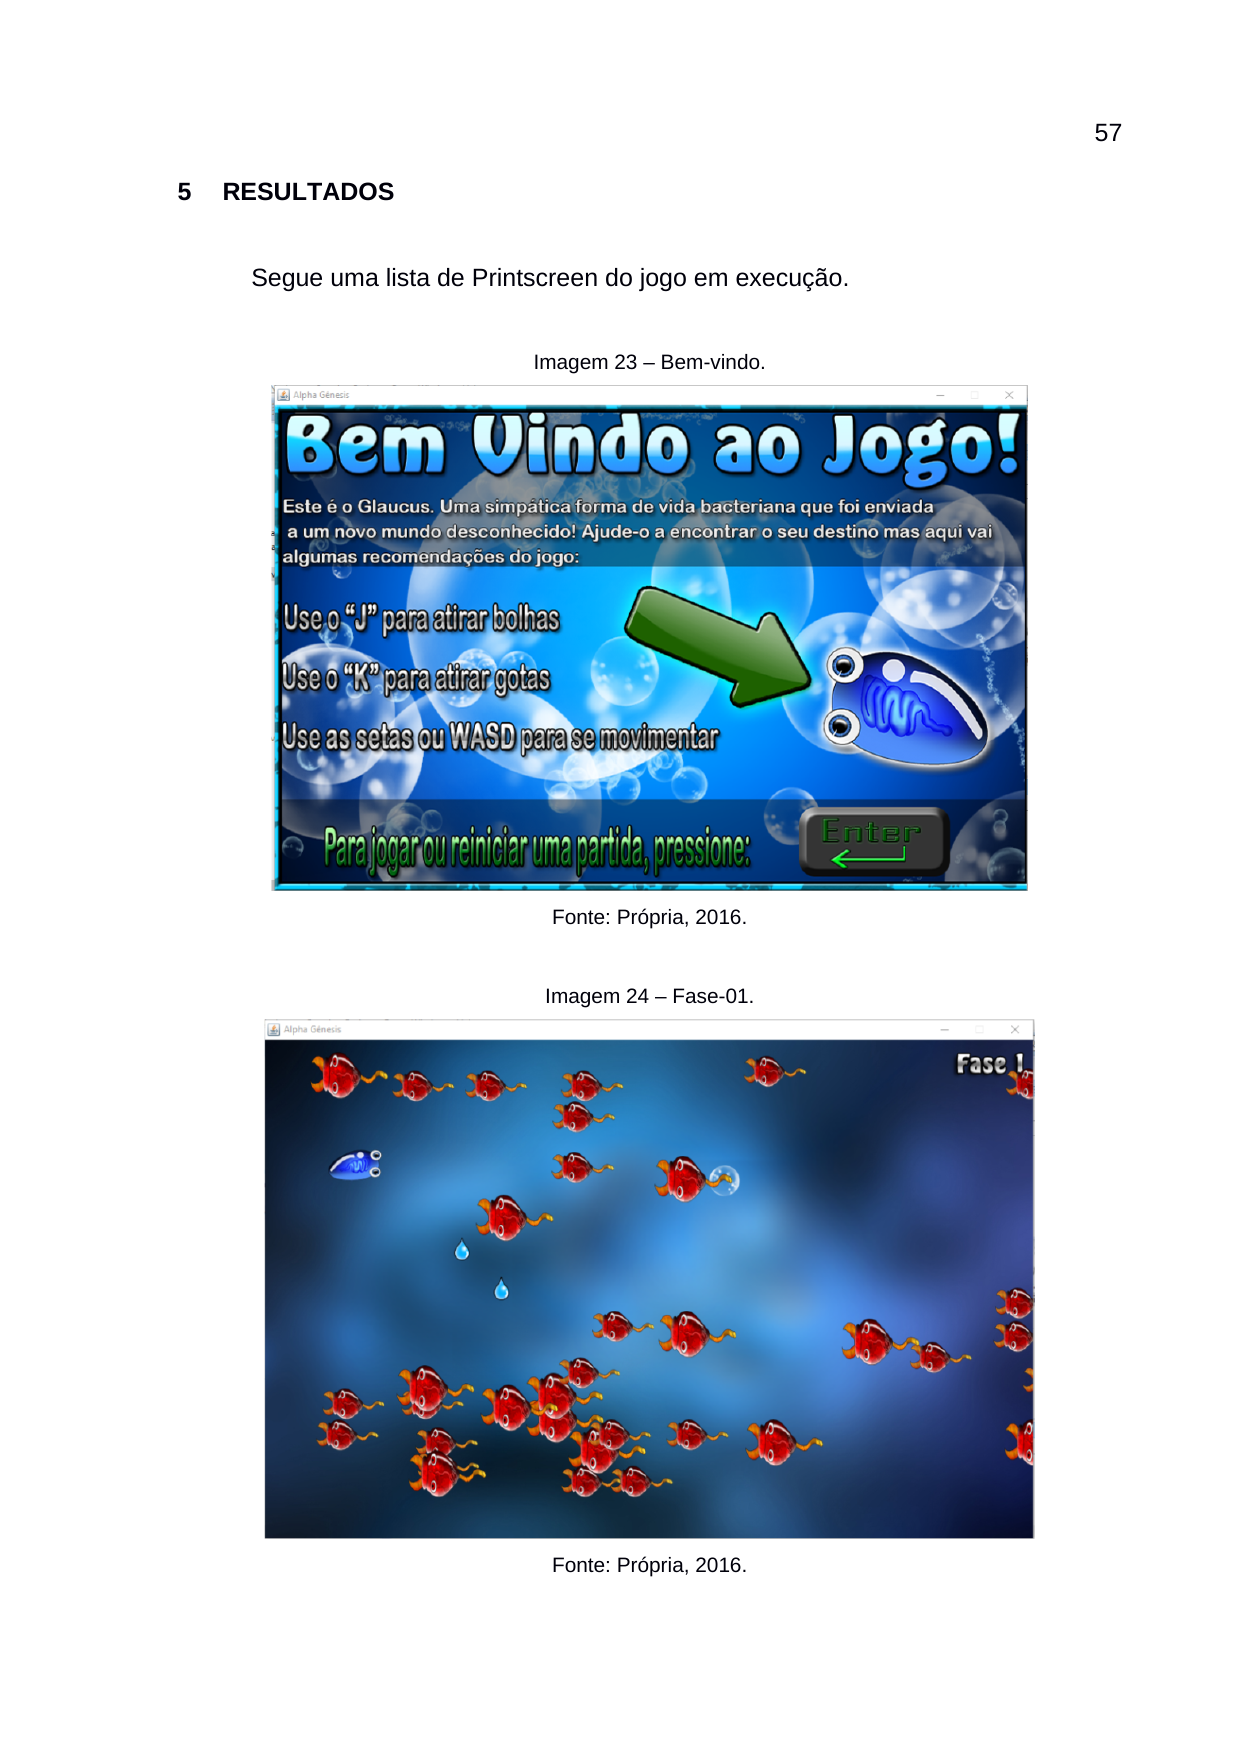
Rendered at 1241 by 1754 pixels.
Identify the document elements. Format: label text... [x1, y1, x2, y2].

subtitle RESULTADOS [177, 177, 1122, 206]
text Fonte: Própria, 2016. [177, 905, 1122, 929]
text Fonte: Própria, 2016. [177, 1553, 1122, 1577]
text Imagem 23 – Bem-vindo. [177, 350, 1122, 374]
picture [271, 385, 1028, 891]
picture [264, 1019, 1035, 1539]
text Segue uma lista de Printscreen do jogo em execução. [177, 263, 1122, 292]
text Imagem 24 – Fase-01. [177, 984, 1122, 1008]
